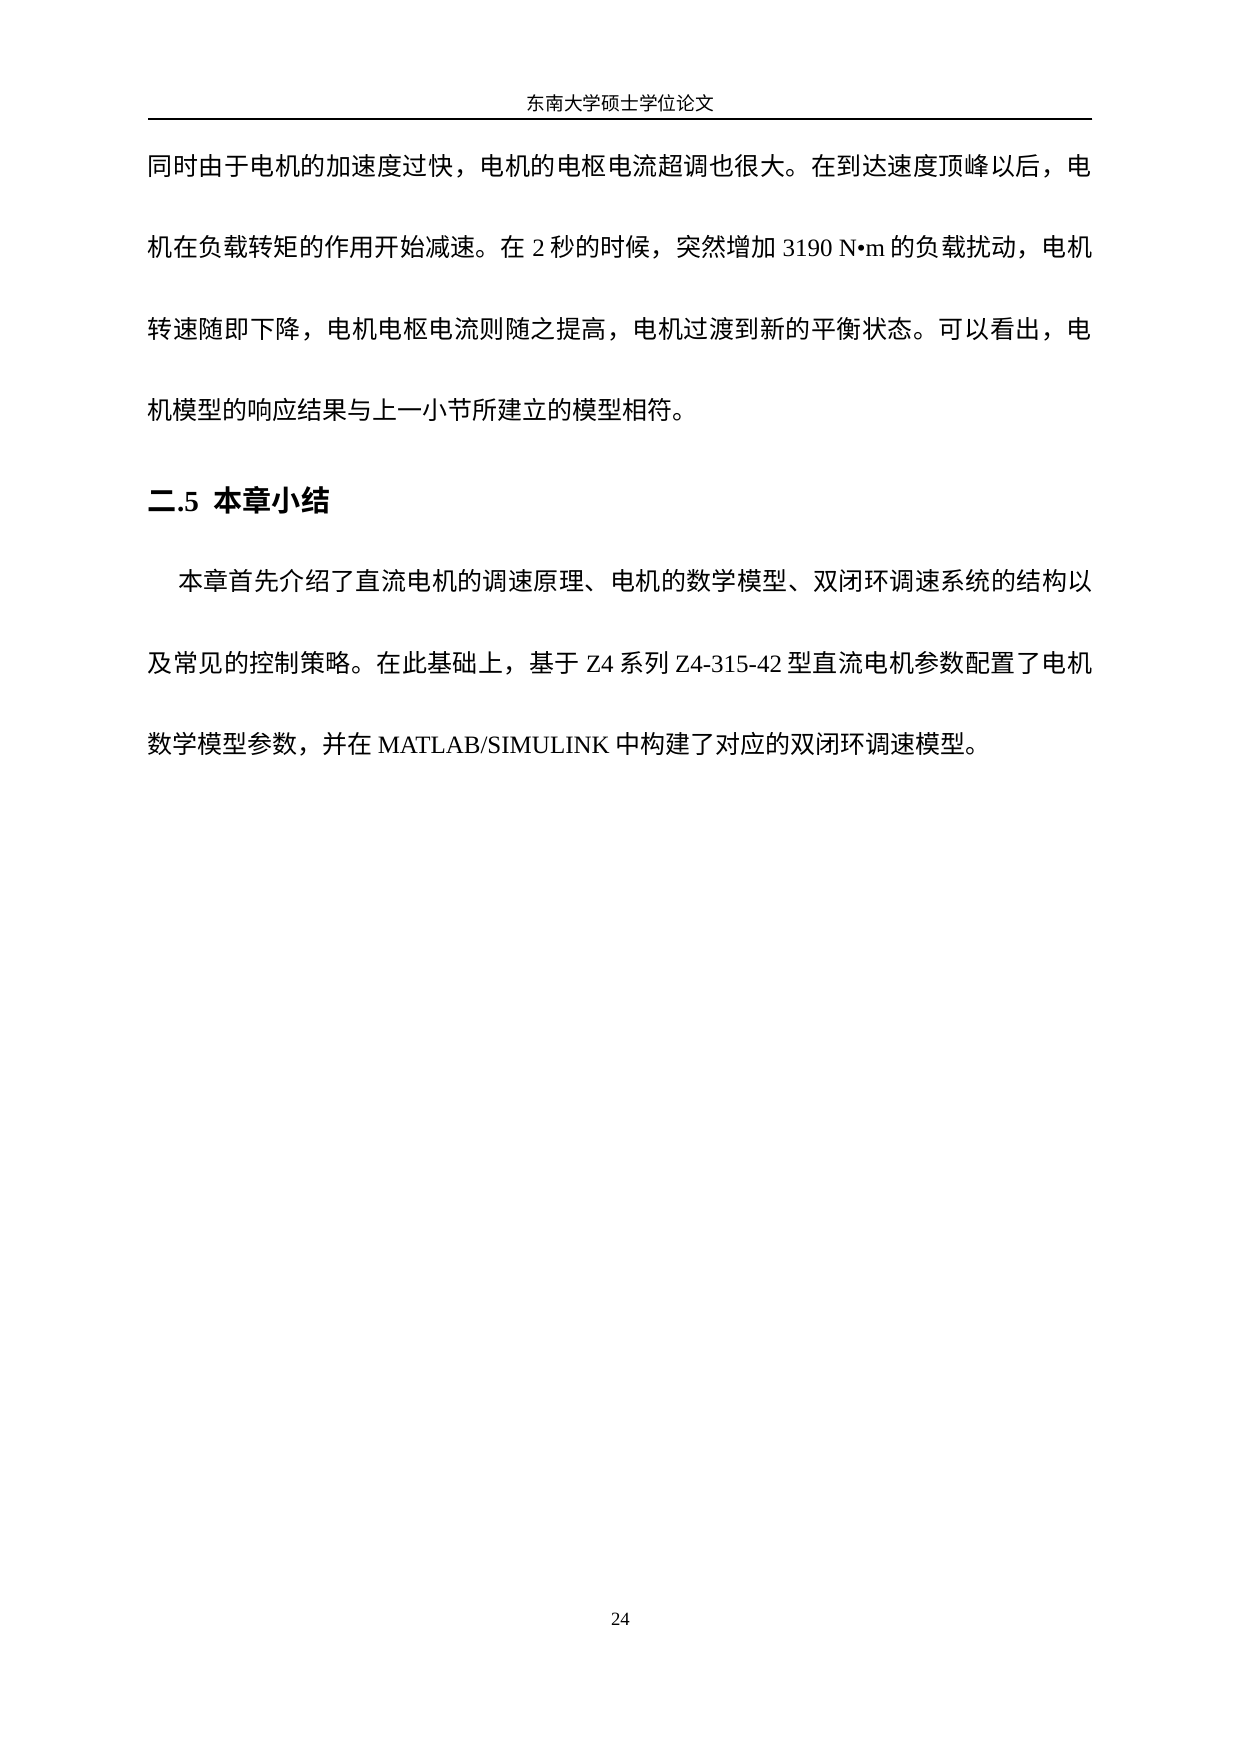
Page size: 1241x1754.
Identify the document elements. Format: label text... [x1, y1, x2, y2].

subtitle 本章小结 [148, 466, 1092, 531]
text 本章首先介绍了直流电机的调速原理、电机的数学模型、双闭环调速系统的结构以及常见的控制策略。在此基础上，基于Z4系列Z4-315-42型直流电机参数配置了电机数学模型参数，并在MATLAB/SIMULINK中构建了对应的双闭环调速模型。 [148, 547, 1092, 775]
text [148, 132, 1092, 441]
